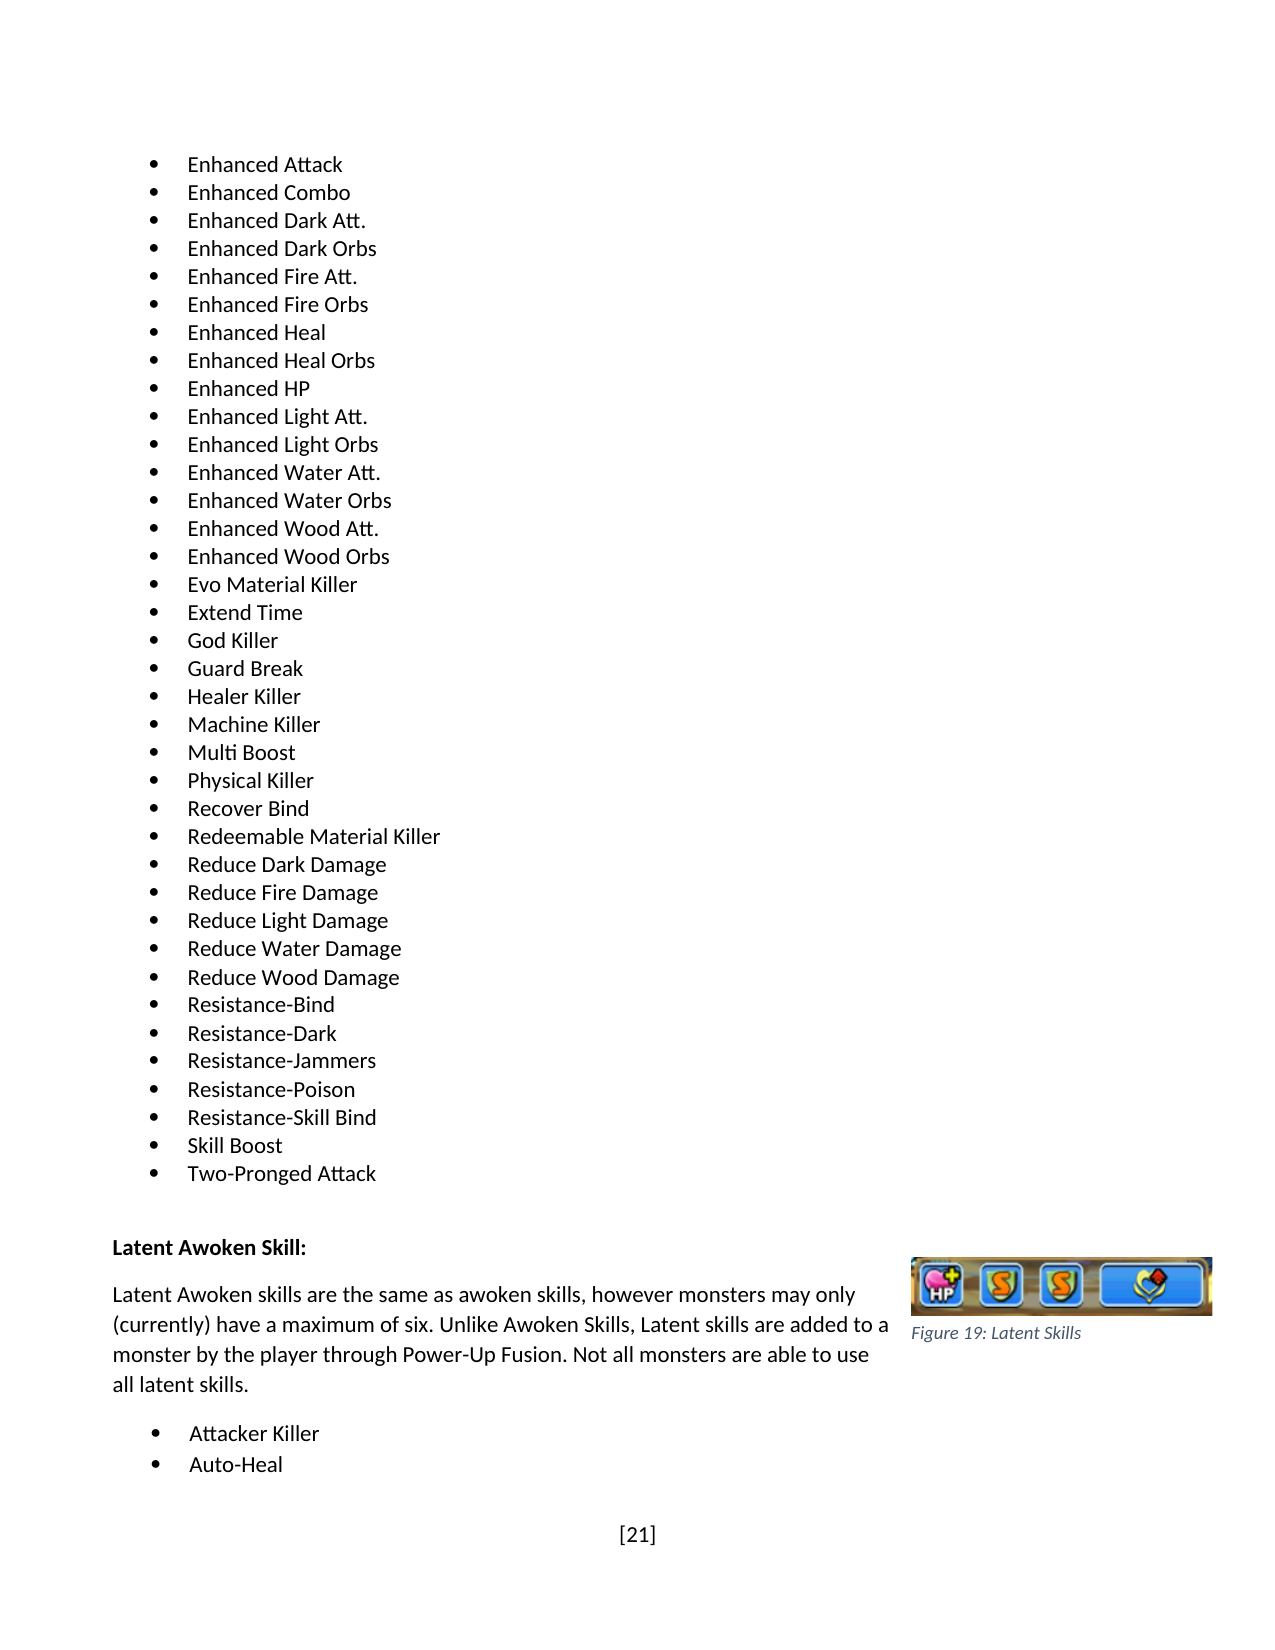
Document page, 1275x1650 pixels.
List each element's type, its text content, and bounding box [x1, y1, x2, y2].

list Enhanced Light Att. [150, 402, 1162, 430]
list Enhanced Wood Att. [150, 514, 1162, 542]
list Enhanced Attack [150, 150, 1162, 178]
list Enhanced Fire Orbs [150, 290, 1162, 318]
list Enhanced Fire Att. [150, 262, 1162, 290]
list Enhanced Dark Att. [150, 206, 1162, 234]
text Latent Awoken Skill: [112, 1233, 1162, 1261]
list Reduce Dark Damage [150, 851, 1162, 878]
list God Killer [150, 626, 1162, 654]
list Healer Killer [150, 682, 1162, 710]
list Multi Boost [150, 738, 1162, 766]
table_cell Auto-Heal [113, 1448, 437, 1479]
list Enhanced Heal [150, 318, 1162, 346]
picture [911, 1257, 1213, 1316]
list Recover Bind [150, 794, 1162, 822]
list Extend Time [150, 598, 1162, 626]
list Reduce Water Damage [150, 934, 1162, 963]
list Guard Break [150, 654, 1162, 682]
list Resistance-Poison [150, 1075, 1162, 1103]
list Enhanced Light Orbs [150, 430, 1162, 458]
list Physical Killer [150, 766, 1162, 794]
table_header Attacker Killer [113, 1417, 437, 1448]
list Reduce Wood Damage [150, 963, 1162, 991]
list Evo Material Killer [150, 570, 1162, 598]
list Resistance-Dark [150, 1019, 1162, 1047]
list Enhanced Wood Orbs [150, 542, 1162, 570]
list Resistance-Jammers [150, 1047, 1162, 1075]
list Enhanced Combo [150, 178, 1162, 206]
list Reduce Light Damage [150, 907, 1162, 934]
list Machine Killer [150, 710, 1162, 738]
list Resistance-Bind [150, 991, 1162, 1019]
list Resistance-Skill Bind [150, 1103, 1162, 1131]
list Enhanced HP [150, 374, 1162, 402]
list Enhanced Water Orbs [150, 486, 1162, 514]
list Reduce Fire Damage [150, 878, 1162, 907]
text Latent Awoken skills are the same as awoken skills, however monsters may only (currently) have a maximum of six. Unlike Awoken Skills, Latent skills are added to a monster by the player through Power-Up Fusion. Not all monsters are able to use all latent skills. [112, 1280, 1162, 1398]
list Enhanced Water Att. [150, 458, 1162, 486]
list Enhanced Heal Orbs [150, 346, 1162, 374]
list Enhanced Dark Orbs [150, 234, 1162, 262]
list Skill Boost [150, 1131, 1162, 1159]
list Redeemable Material Killer [150, 822, 1162, 851]
list Two-Pronged Attack [150, 1159, 1162, 1187]
